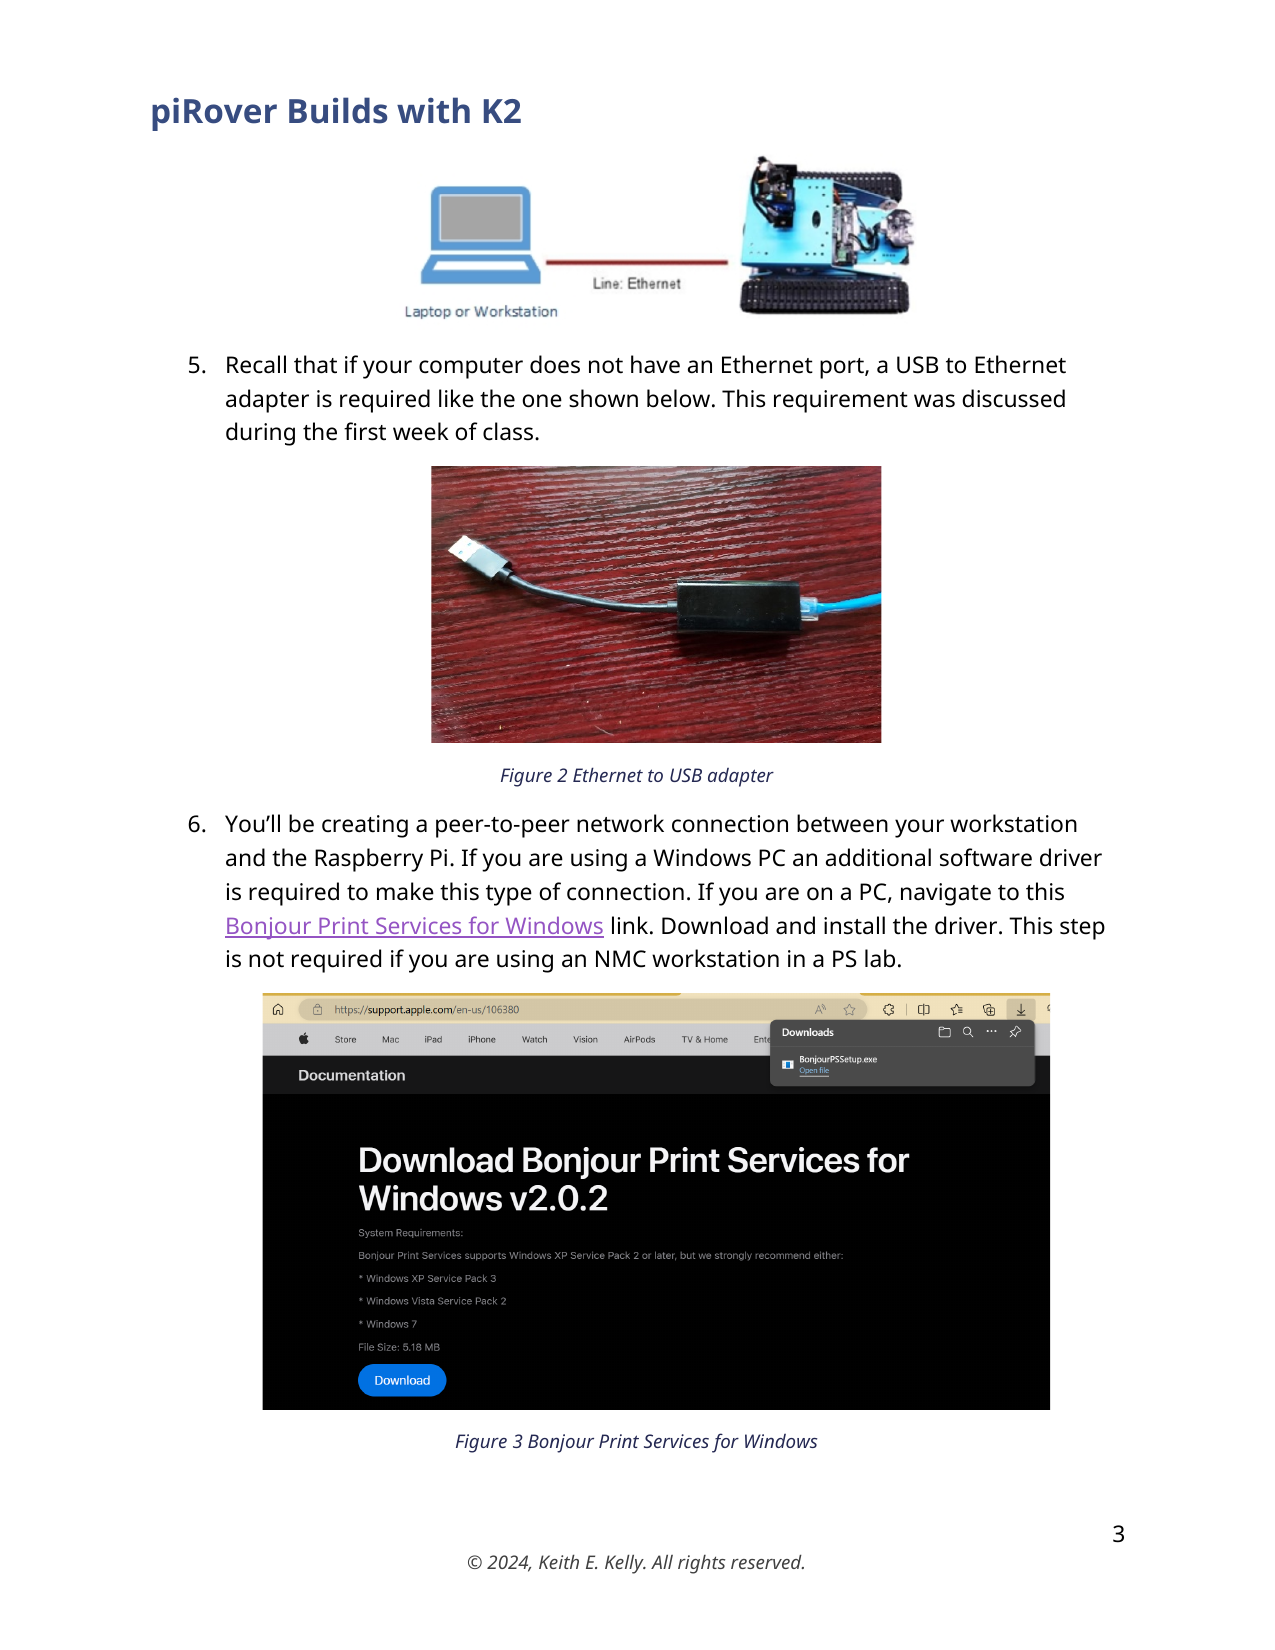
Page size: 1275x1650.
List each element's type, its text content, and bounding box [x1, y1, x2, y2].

picture [396, 150, 917, 330]
picture [262, 993, 1050, 1410]
list Recall that if your computer does not have an Ethernet port, a USB to Ethernet adapter is required like the one shown below. This requirement was discussed during the first week of class. [187, 349, 1125, 448]
list You’ll be creating a peer-to-peer network connection between your workstation and the Raspberry Pi. If you are using a Windows PC an additional software driver is required to make this type of connection. If you are on a PC, navigate to this Bonjour Print Services for Windows link. Download and install the driver. This step is not required if you are using an NMC workstation in a PS lab. [187, 808, 1125, 974]
picture [431, 466, 882, 743]
